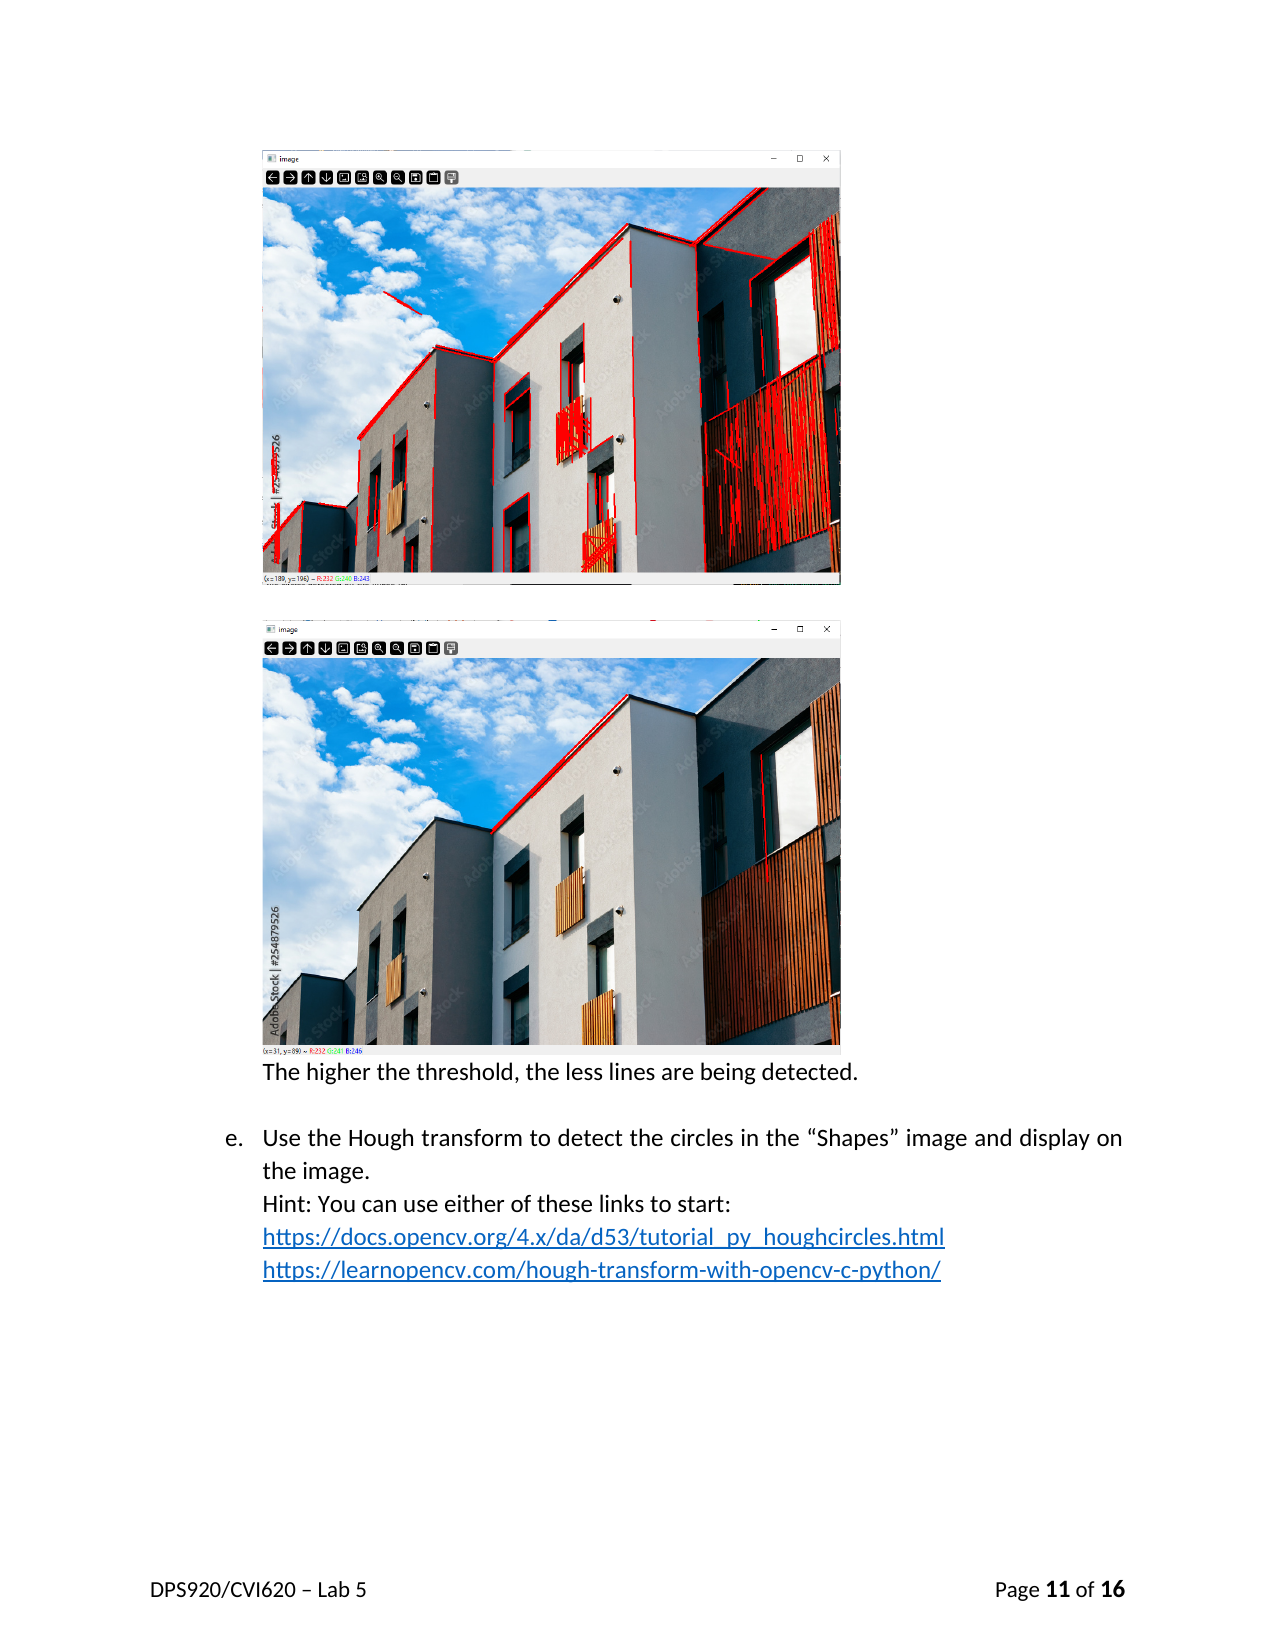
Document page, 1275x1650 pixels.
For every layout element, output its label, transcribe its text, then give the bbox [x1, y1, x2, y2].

list https://learnopencv.com/hough-transform-with-opencv-c-python/ [262, 1254, 1125, 1284]
list Use the Hough transform to detect the circles in the “Shapes” image and display on the image. [225, 1122, 1125, 1186]
picture [262, 150, 841, 585]
picture [262, 620, 841, 1055]
list Hint: You can use either of these links to start: [262, 1188, 1125, 1219]
list https://docs.opencv.org/4.x/da/d53/tutorial_py_houghcircles.html [262, 1221, 1125, 1252]
list The higher the threshold, the less lines are being detected. [262, 1056, 1125, 1087]
